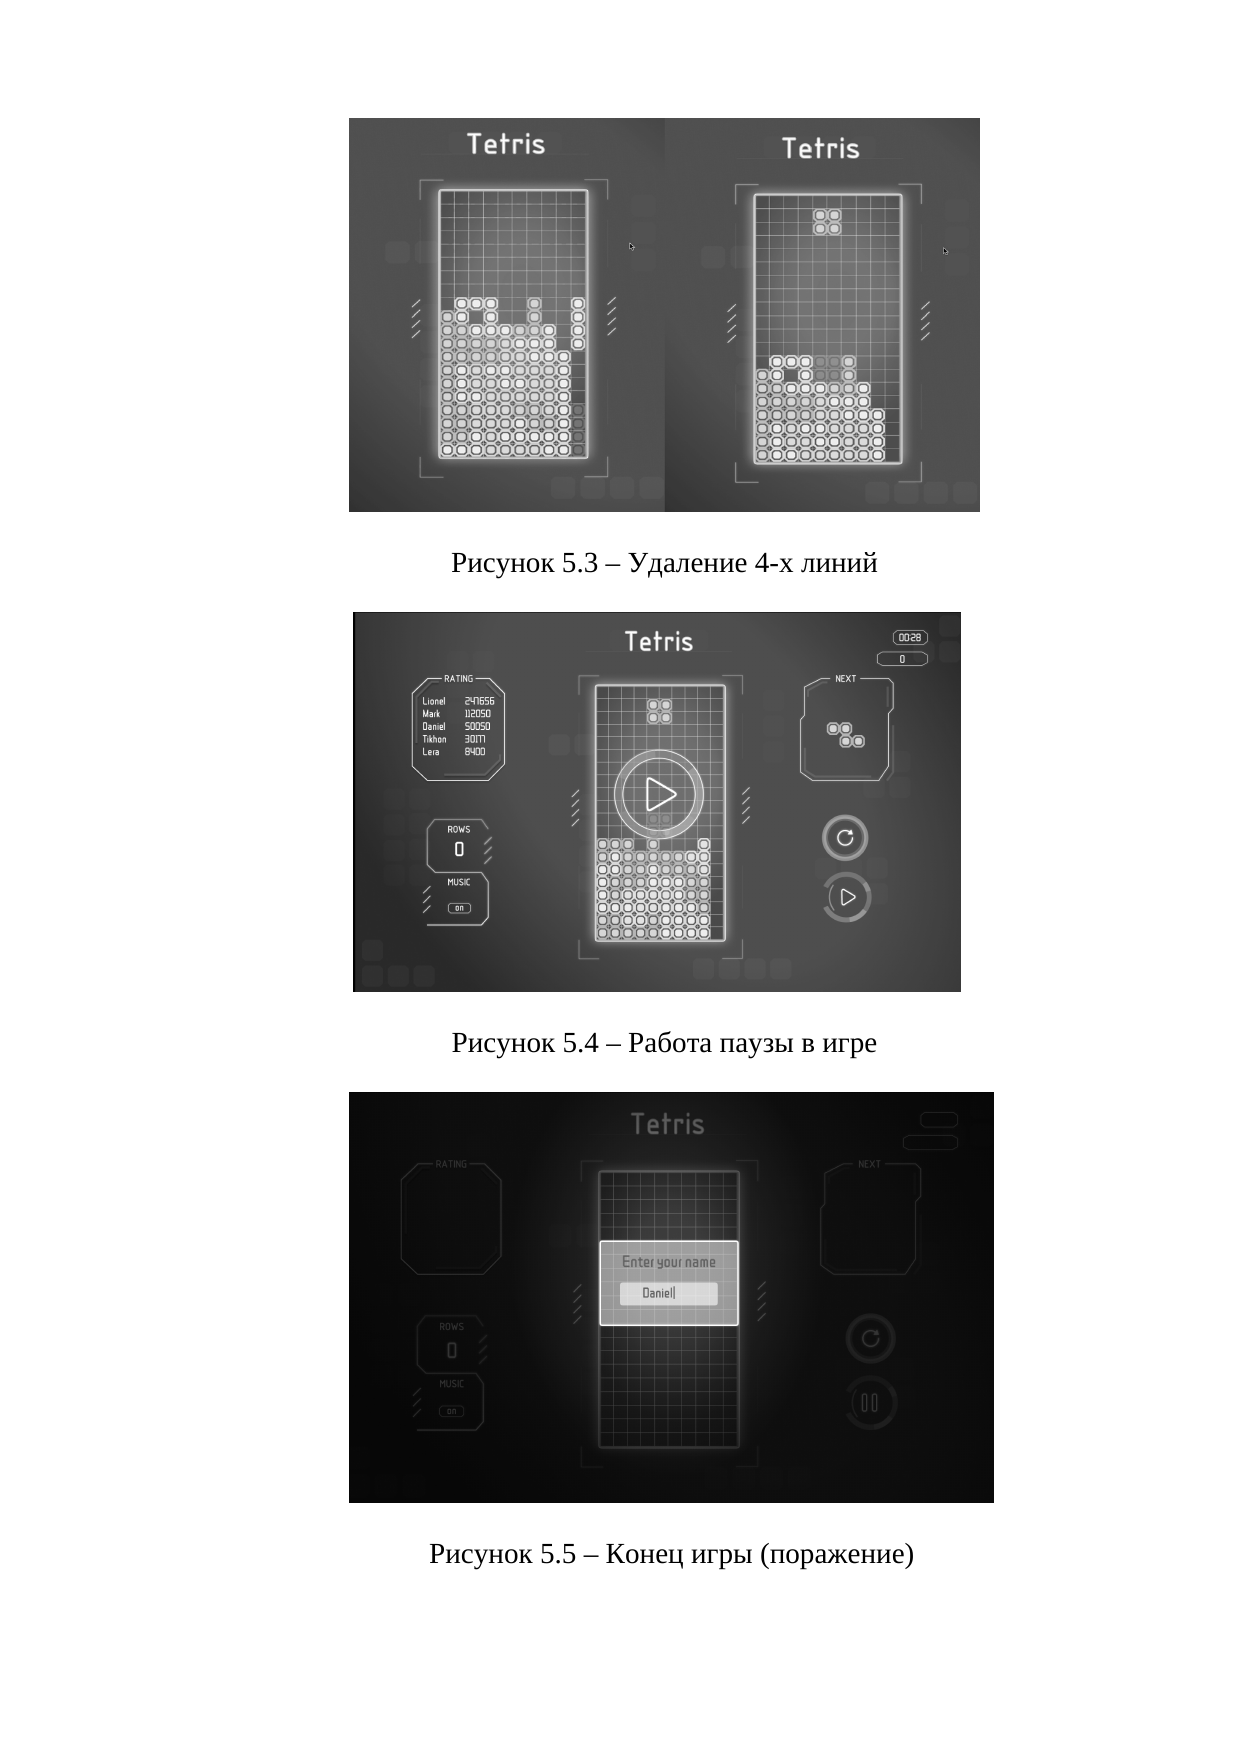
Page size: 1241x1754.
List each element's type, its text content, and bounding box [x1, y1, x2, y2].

picture [349, 118, 980, 512]
picture [353, 612, 961, 992]
picture [349, 1092, 994, 1503]
text Рисунок 5.5 – Конец игры (поражение) [192, 1537, 1152, 1570]
text Рисунок 5.3 – Удаление 4-х линий [177, 546, 1152, 579]
text Рисунок 5.4 – Работа паузы в игре [177, 1025, 1152, 1059]
